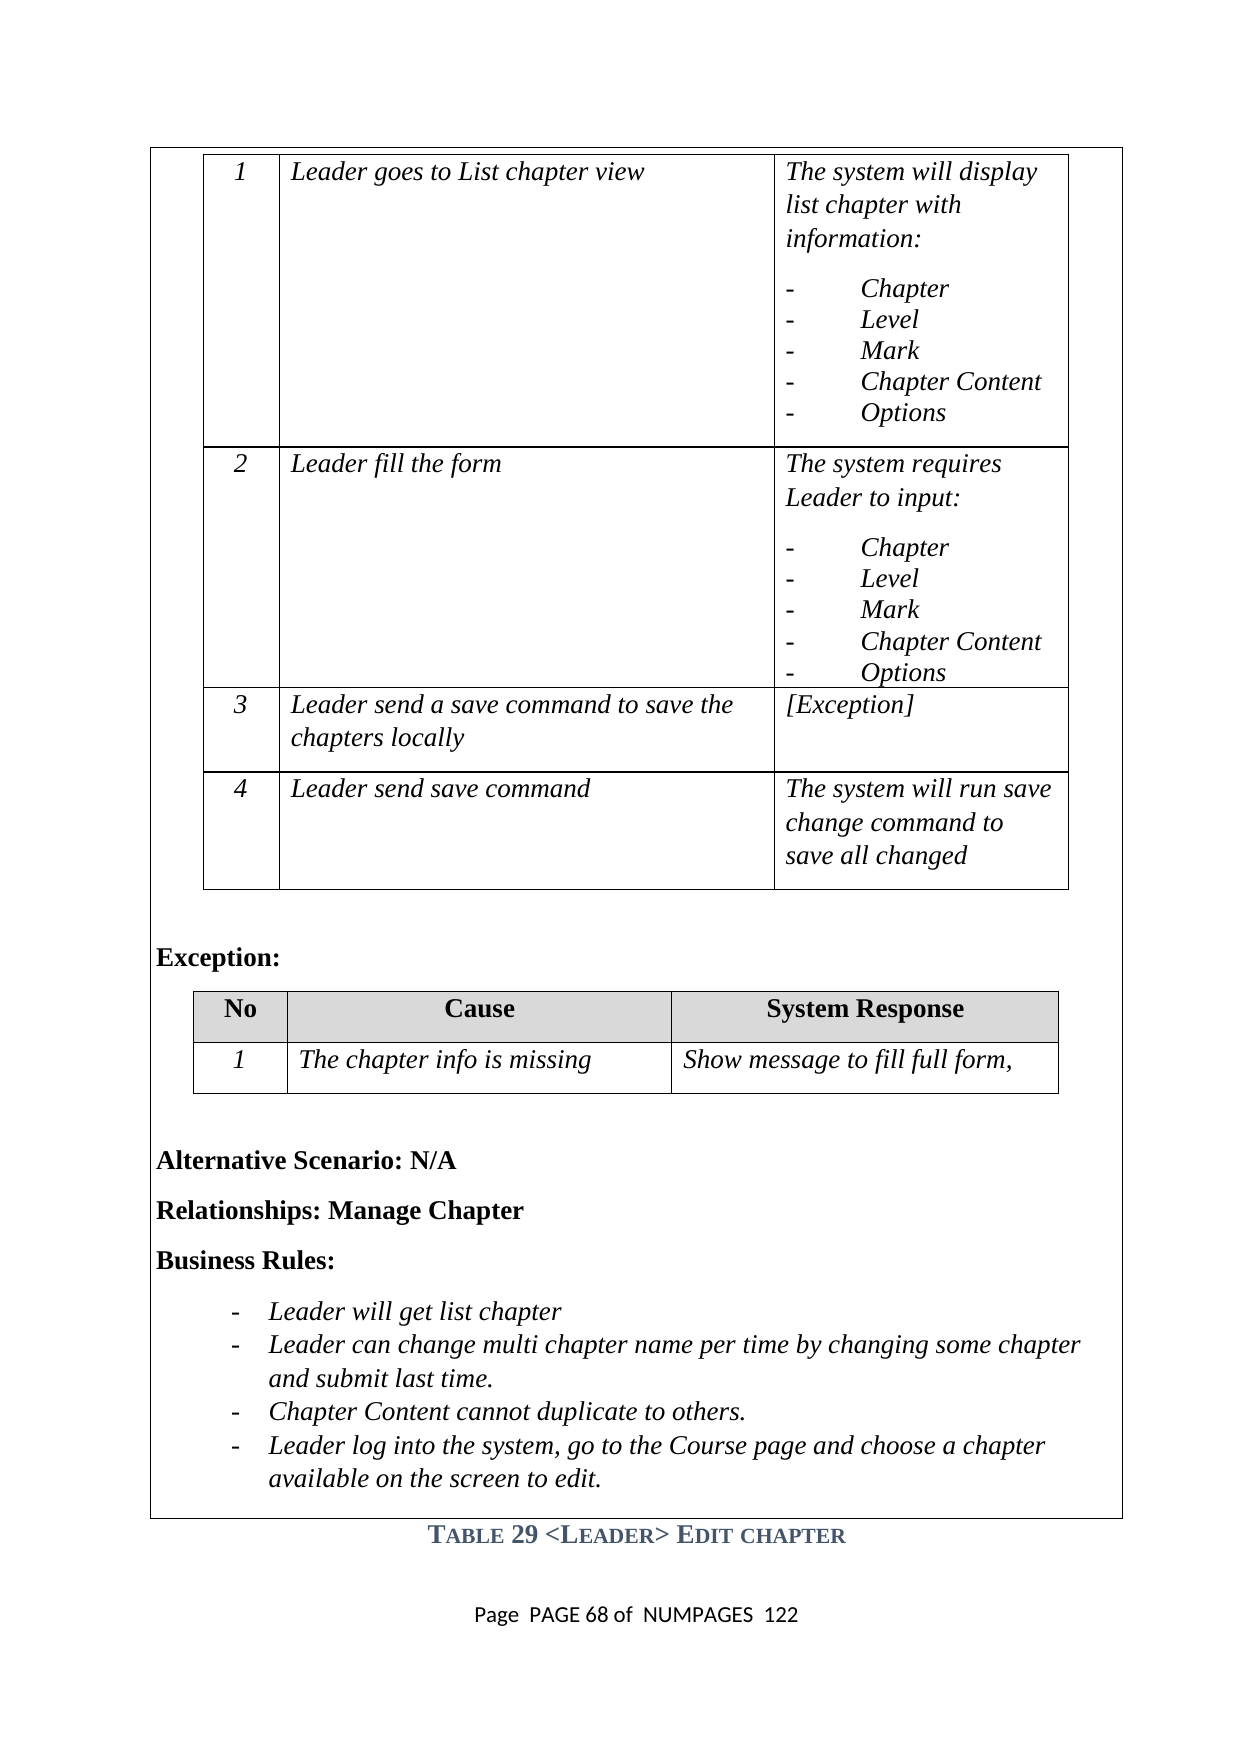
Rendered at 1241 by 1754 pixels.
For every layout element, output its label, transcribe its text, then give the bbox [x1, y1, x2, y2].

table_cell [151, 148, 1122, 1518]
